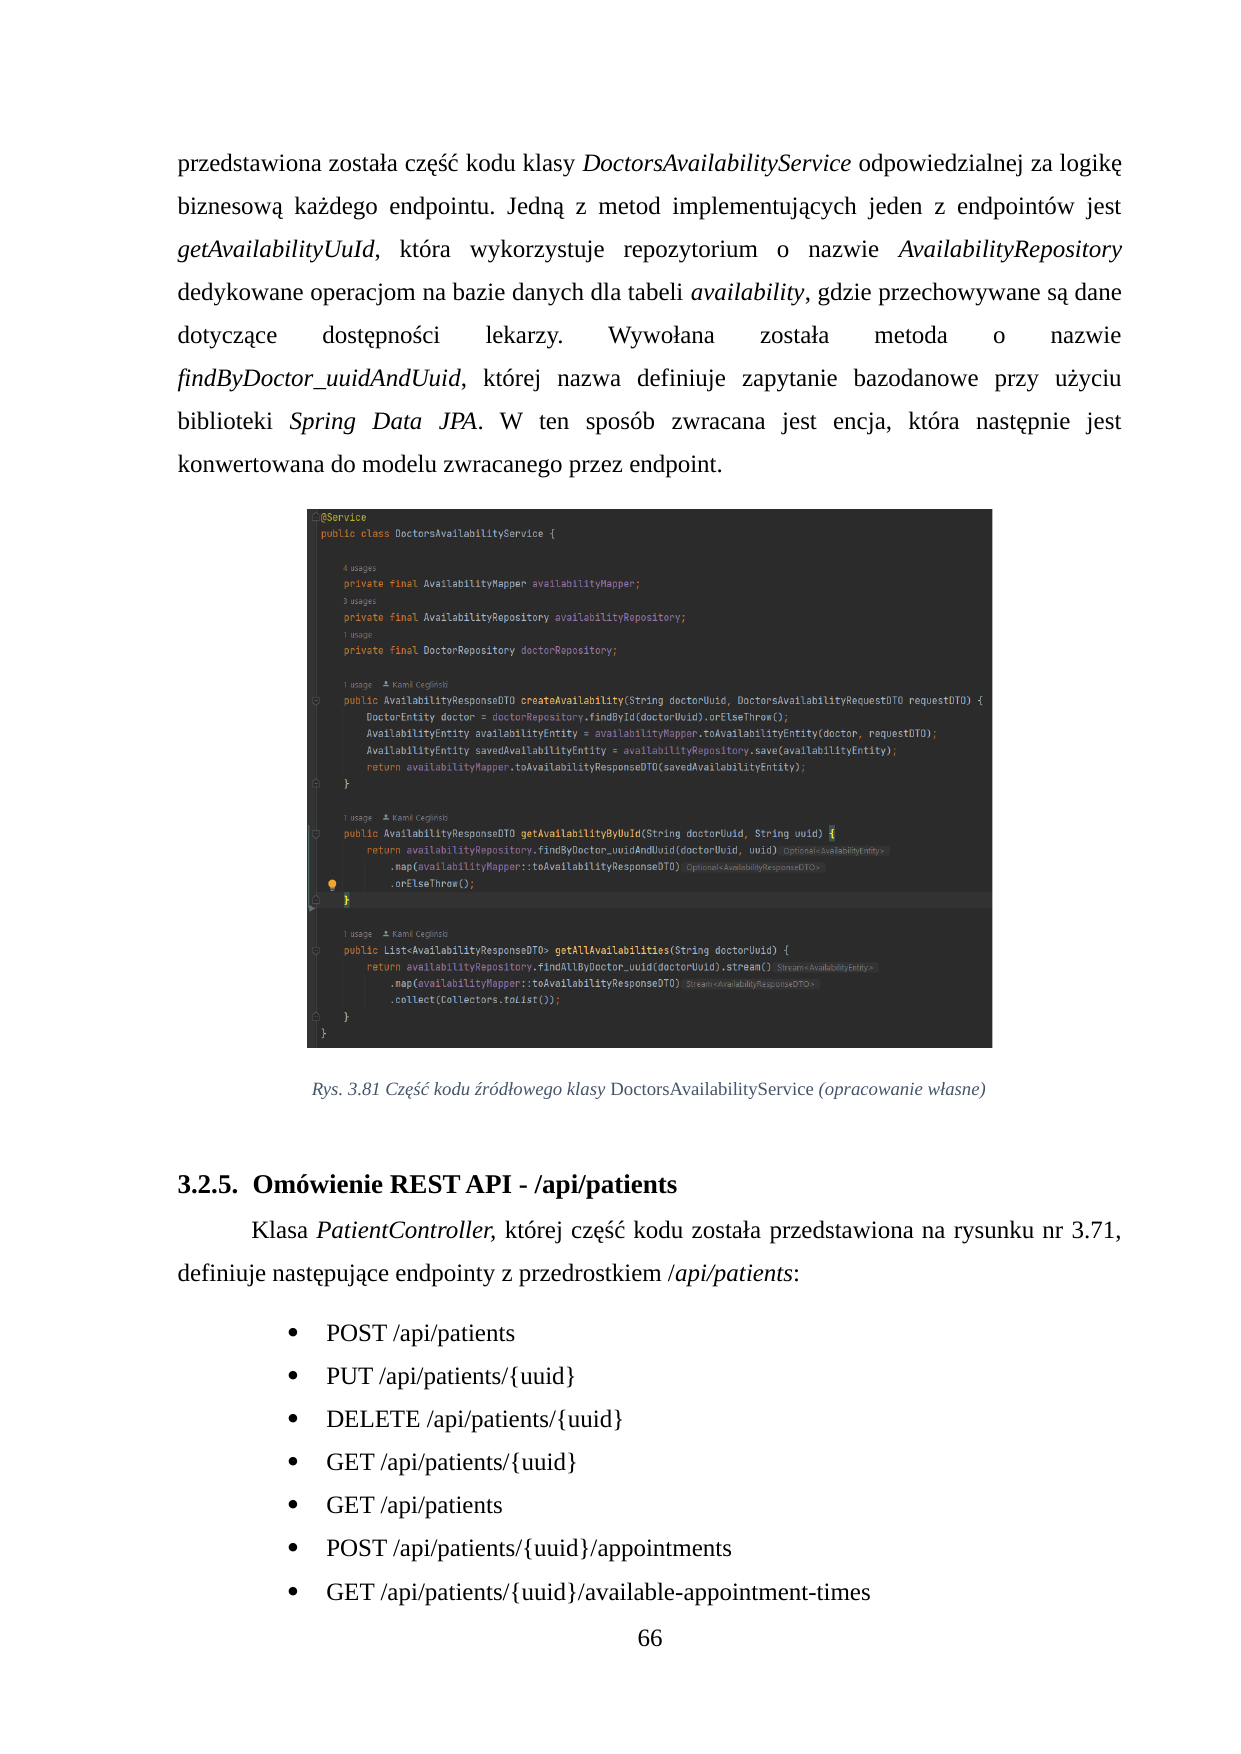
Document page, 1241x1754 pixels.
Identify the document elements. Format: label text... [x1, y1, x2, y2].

picture [307, 509, 993, 1048]
list PUT /api/patients/{uuid} [288, 1361, 1122, 1390]
list GET /api/patients/{uuid} [288, 1447, 1122, 1476]
list POST /api/patients [288, 1318, 1122, 1347]
subtitle Omówienie REST API - /api/patients [177, 1168, 1122, 1199]
list GET /api/patients/{uuid}/available-appointment-times [288, 1577, 1122, 1605]
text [177, 148, 1122, 478]
list POST /api/patients/{uuid}/appointments [288, 1533, 1122, 1562]
list DELETE /api/patients/{uuid} [288, 1404, 1122, 1433]
list GET /api/patients [288, 1490, 1122, 1519]
text Klasa PatientController, której część kodu została przedstawiona na rysunku nr 3.71, definiuje następujące endpointy z przedrostkiem /api/patients: [177, 1215, 1122, 1287]
